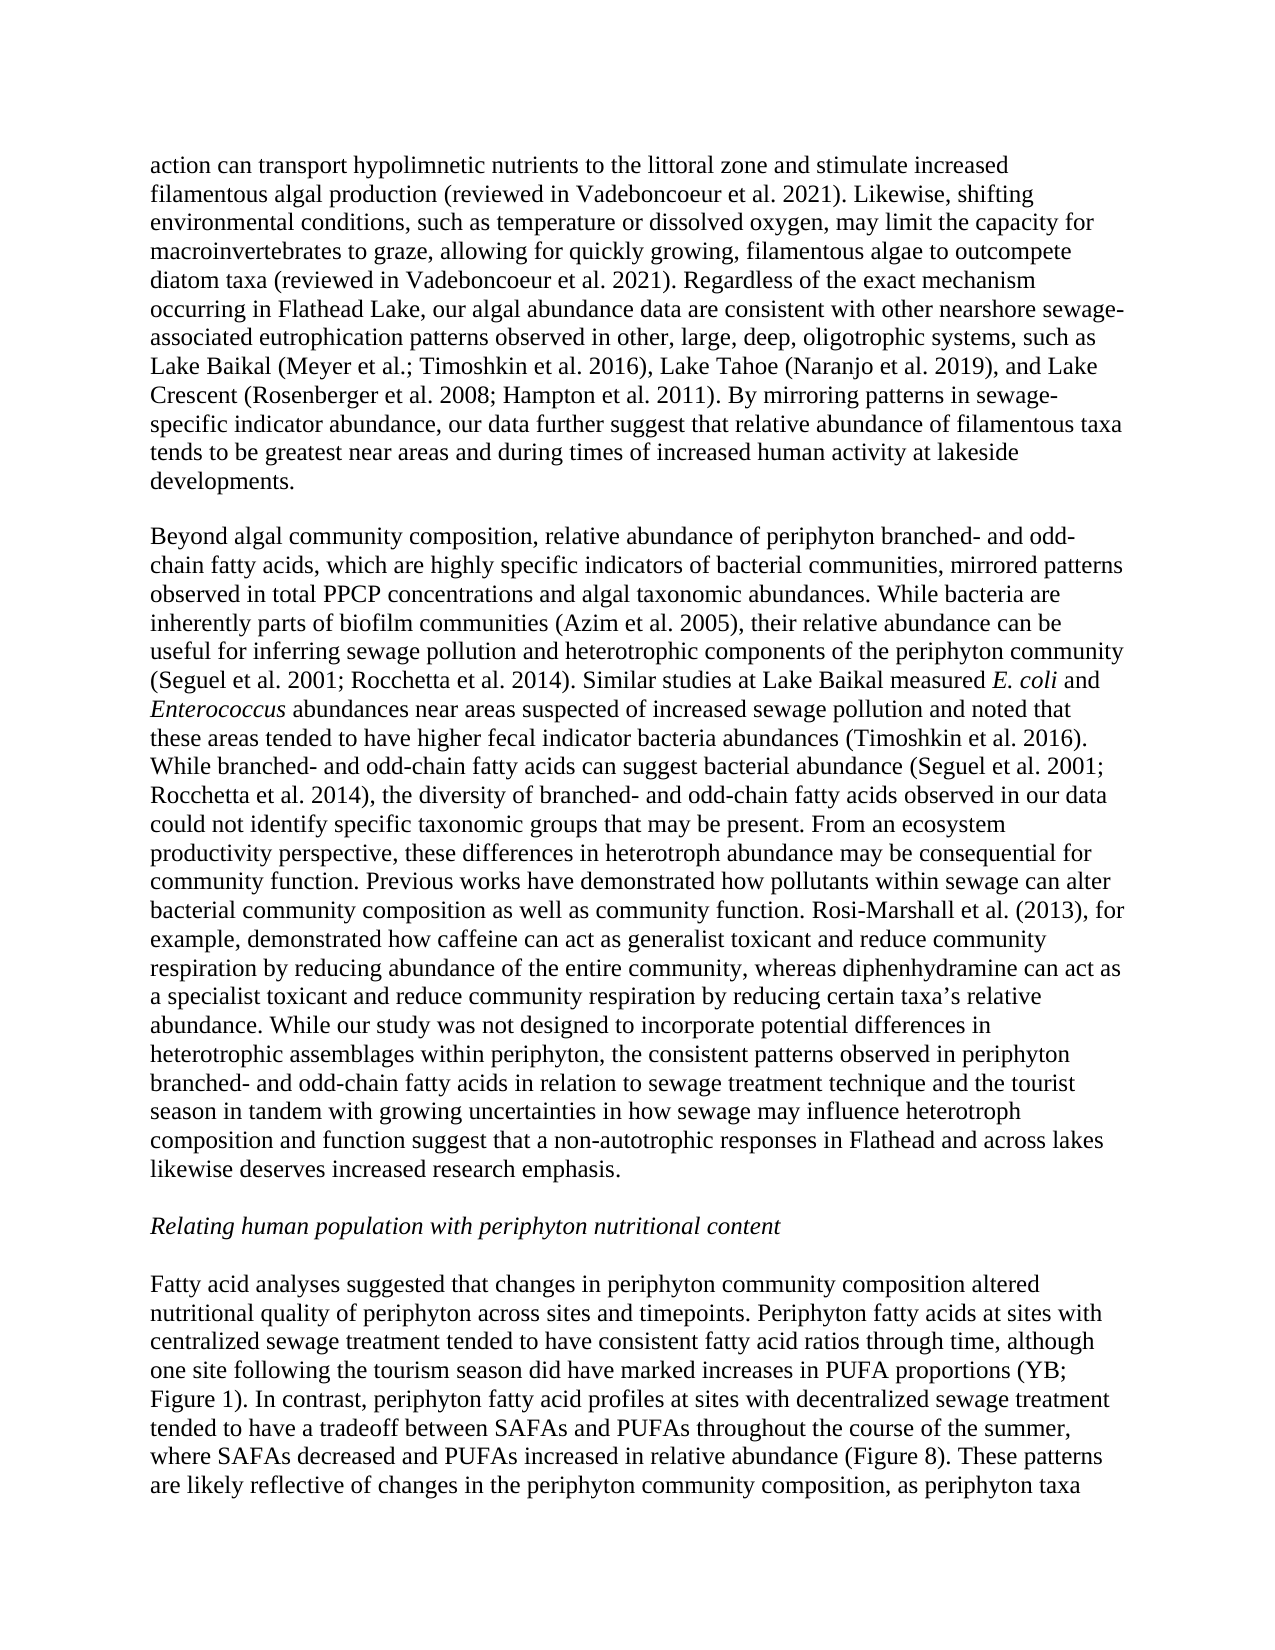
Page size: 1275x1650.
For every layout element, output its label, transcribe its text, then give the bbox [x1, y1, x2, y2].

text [150, 150, 1125, 521]
text Relating human population with periphyton nutritional content [150, 1211, 1125, 1240]
text Beyond algal community composition, relative abundance of periphyton branched- and odd-chain fatty acids, which are highly specific indicators of bacterial communities, mirrored patterns observed in total PPCP concentrations and algal taxonomic abundances. While bacteria are inherently parts of biofilm communities (Azim et al. 2005), their relative abundance can be useful for inferring sewage pollution and heterotrophic components of the periphyton community (Seguel et al. 2001; Rocchetta et al. 2014). Similar studies at Lake Baikal measured E. coli and Enterococcus abundances near areas suspected of increased sewage pollution and noted that these areas tended to have higher fecal indicator bacteria abundances (Timoshkin et al. 2016). While branched- and odd-chain fatty acids can suggest bacterial abundance (Seguel et al. 2001; Rocchetta et al. 2014), the diversity of branched- and odd-chain fatty acids observed in our data could not identify specific taxonomic groups that may be present. From an ecosystem productivity perspective, these differences in heterotroph abundance may be consequential for community function. Previous works have demonstrated how pollutants within sewage can alter bacterial community composition as well as community function. Rosi-Marshall et al. (2013), for example, demonstrated how caffeine can act as generalist toxicant and reduce community respiration by reducing abundance of the entire community, whereas diphenhydramine can act as a specialist toxicant and reduce community respiration by reducing certain taxa’s relative abundance. While our study was not designed to incorporate potential differences in heterotrophic assemblages within periphyton, the consistent patterns observed in periphyton branched- and odd-chain fatty acids in relation to sewage treatment technique and the tourist season in tandem with growing uncertainties in how sewage may influence heterotroph composition and function suggest that a non-autotrophic responses in Flathead and across lakes likewise deserves increased research emphasis. [150, 521, 1125, 1183]
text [150, 1269, 1125, 1499]
